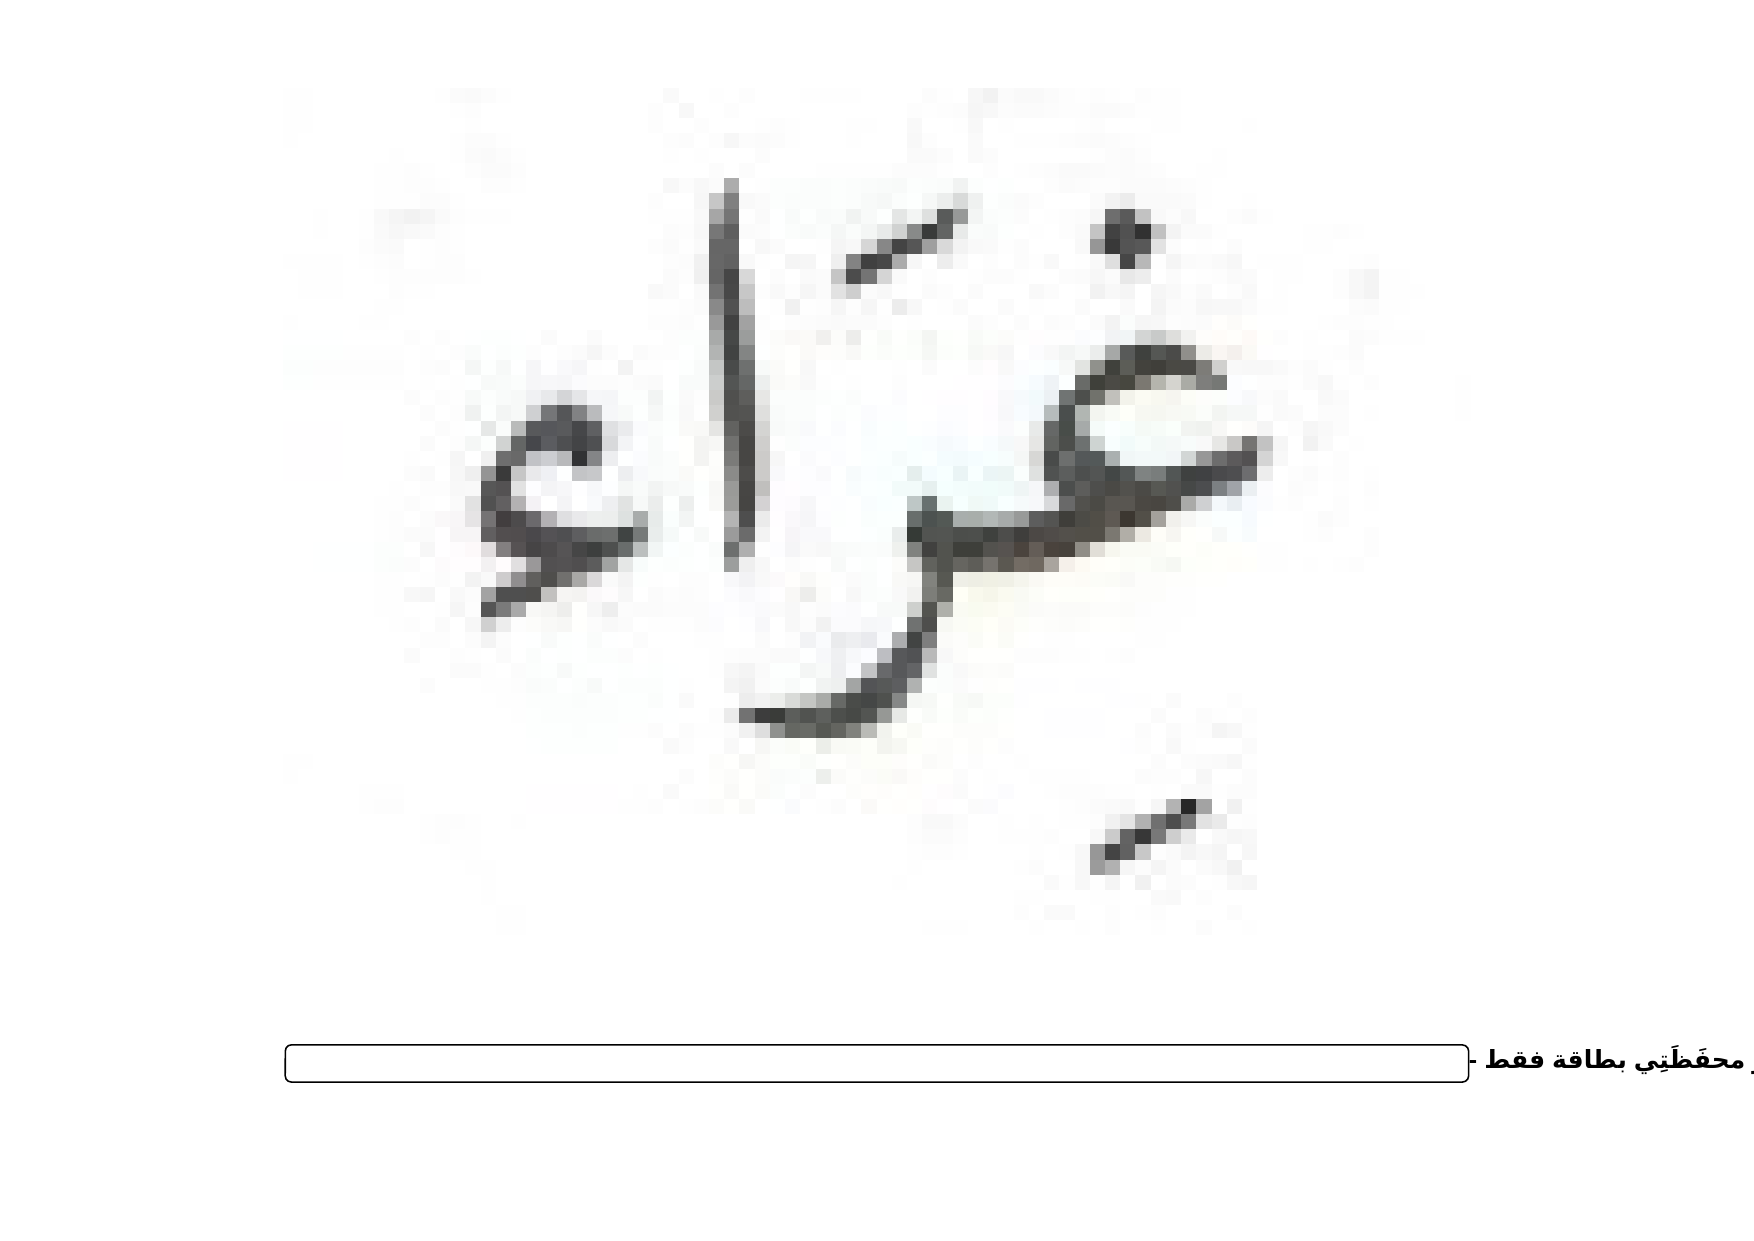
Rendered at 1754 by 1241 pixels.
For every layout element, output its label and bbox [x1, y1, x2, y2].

picture [283, 88, 1471, 966]
